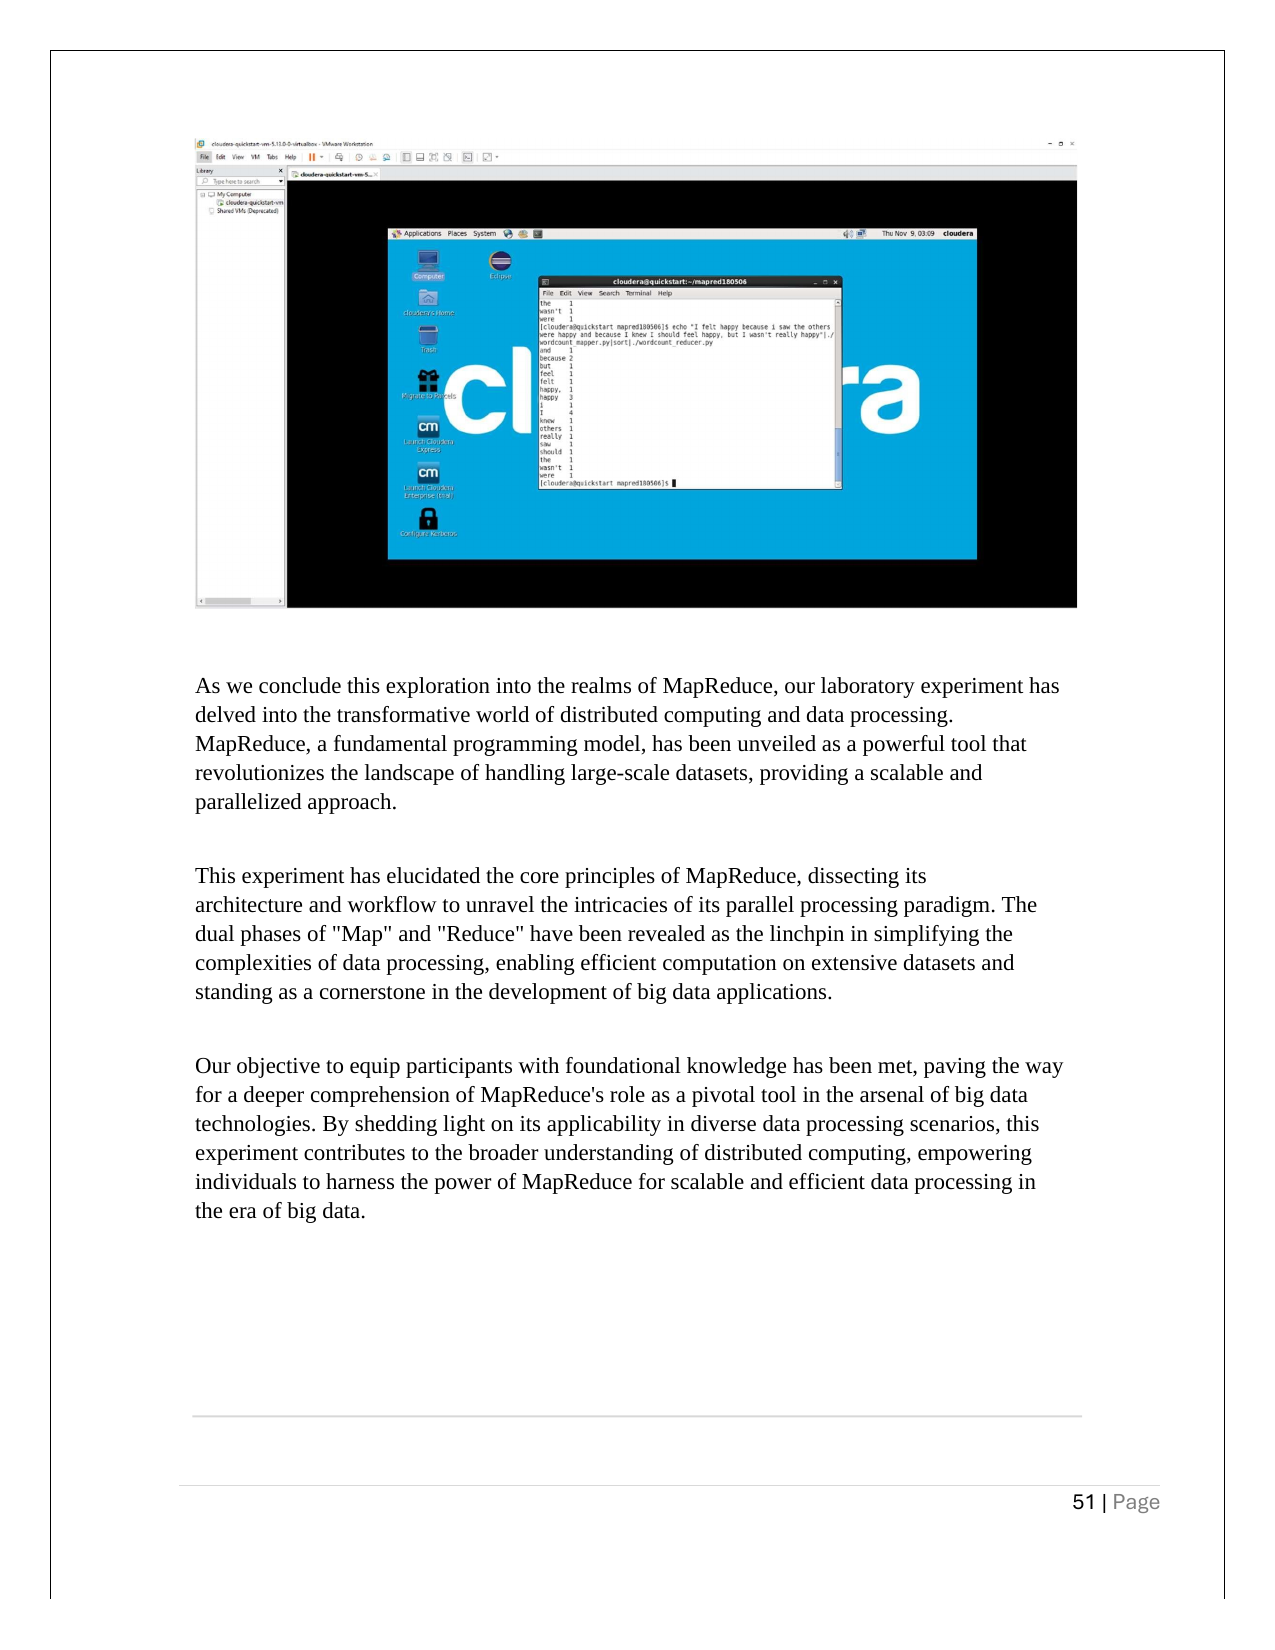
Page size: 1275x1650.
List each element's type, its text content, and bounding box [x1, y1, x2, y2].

text As we conclude this exploration into the realms of MapReduce, our laboratory experiment has delved into the transformative world of distributed computing and data processing. MapReduce, a fundamental programming model, has been unveiled as a powerful tool that revolutionizes the landscape of handling large-scale datasets, providing a scalable and parallelized approach. [195, 672, 1065, 814]
picture [194, 138, 1078, 609]
text Our objective to equip participants with foundational knowledge has been met, paving the way for a deeper comprehension of MapReduce's role as a pivotal tool in the arsenal of big data technologies. By shedding light on its applicability in diverse data processing scenarios, this experiment contributes to the broader understanding of distributed computing, empowering individuals to harness the power of MapReduce for scalable and efficient data processing in the era of big data. [195, 1052, 1070, 1224]
text This experiment has elucidated the core principles of MapReduce, dissecting its architecture and workflow to unravel the intricacies of its parallel processing paradigm. The dual phases of "Map" and "Reduce" have been revealed as the linchpin in simplifying the complexities of data processing, enabling efficient computation on extensive datasets and standing as a cornerstone in the development of big data applications. [195, 862, 1041, 1005]
